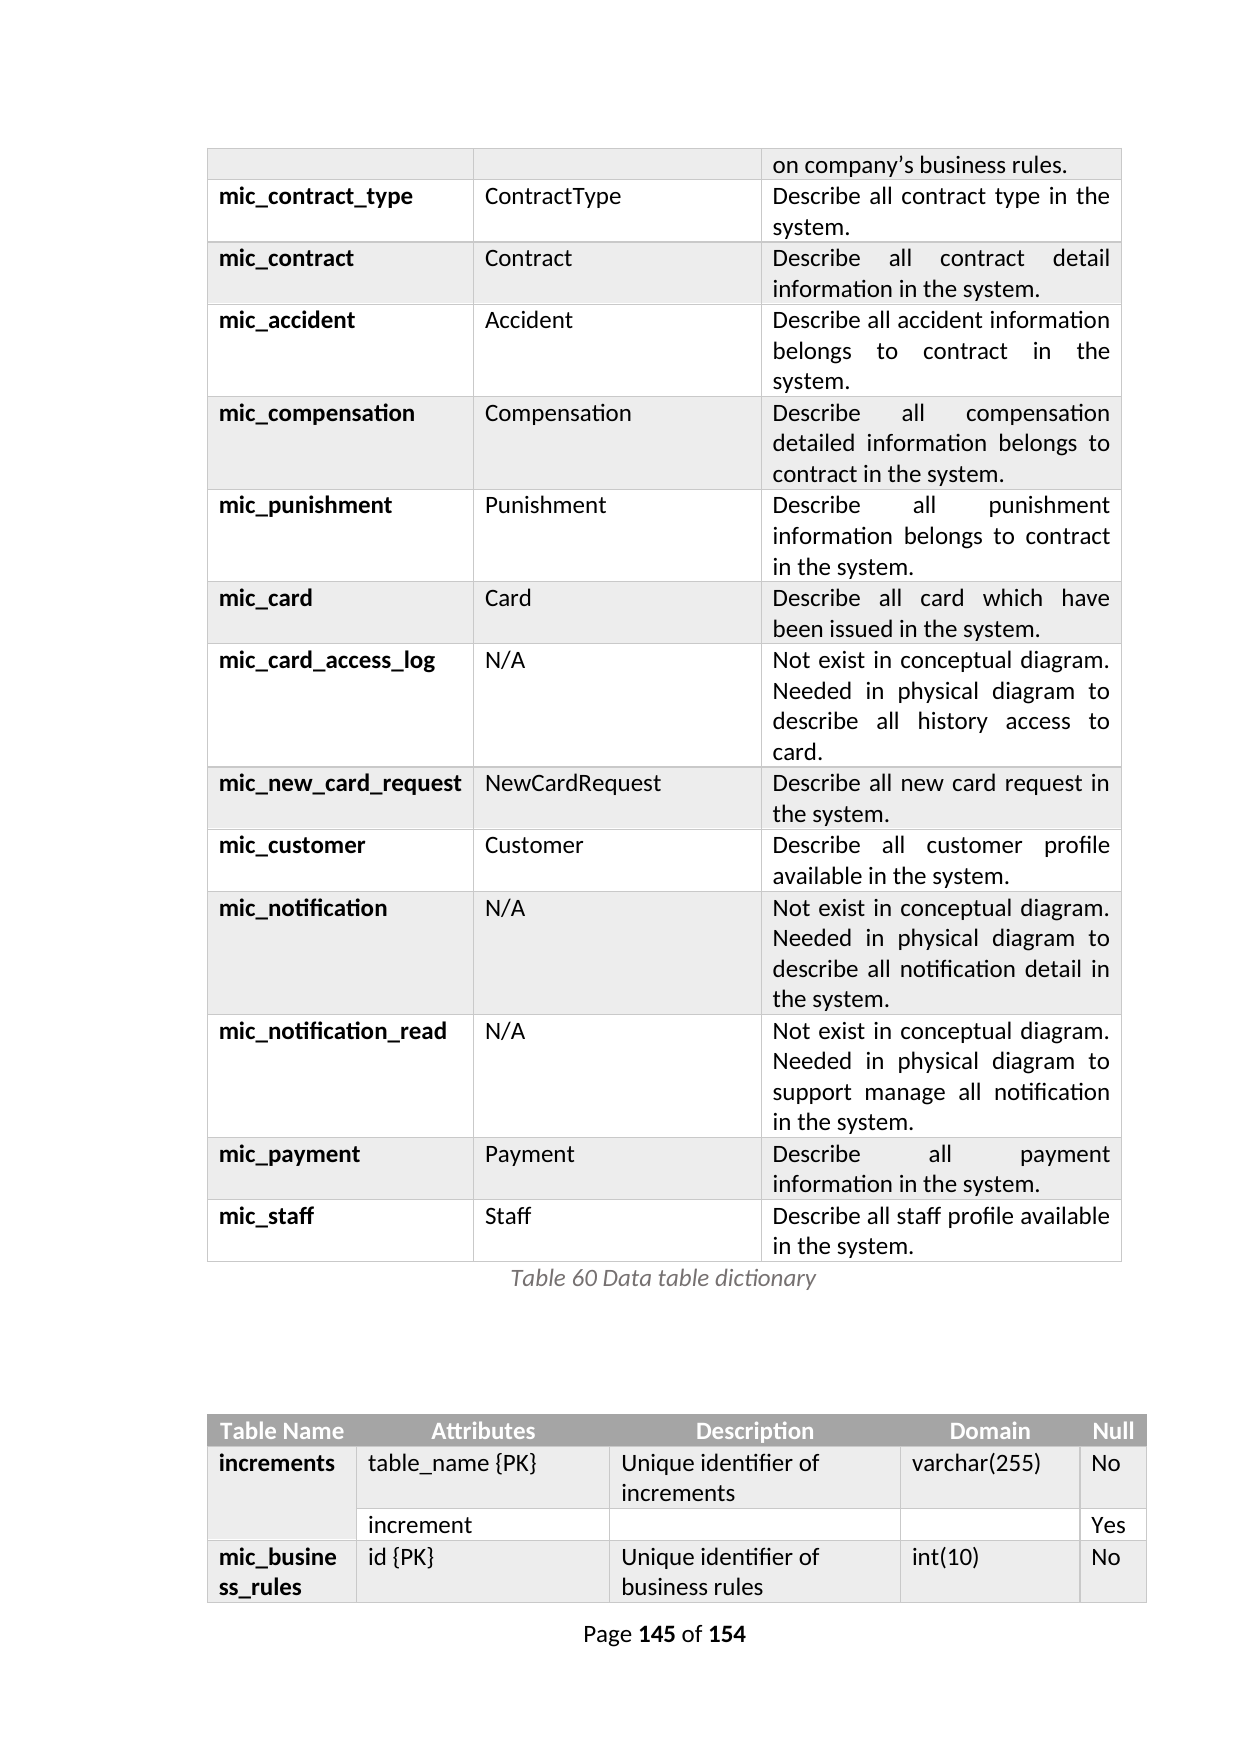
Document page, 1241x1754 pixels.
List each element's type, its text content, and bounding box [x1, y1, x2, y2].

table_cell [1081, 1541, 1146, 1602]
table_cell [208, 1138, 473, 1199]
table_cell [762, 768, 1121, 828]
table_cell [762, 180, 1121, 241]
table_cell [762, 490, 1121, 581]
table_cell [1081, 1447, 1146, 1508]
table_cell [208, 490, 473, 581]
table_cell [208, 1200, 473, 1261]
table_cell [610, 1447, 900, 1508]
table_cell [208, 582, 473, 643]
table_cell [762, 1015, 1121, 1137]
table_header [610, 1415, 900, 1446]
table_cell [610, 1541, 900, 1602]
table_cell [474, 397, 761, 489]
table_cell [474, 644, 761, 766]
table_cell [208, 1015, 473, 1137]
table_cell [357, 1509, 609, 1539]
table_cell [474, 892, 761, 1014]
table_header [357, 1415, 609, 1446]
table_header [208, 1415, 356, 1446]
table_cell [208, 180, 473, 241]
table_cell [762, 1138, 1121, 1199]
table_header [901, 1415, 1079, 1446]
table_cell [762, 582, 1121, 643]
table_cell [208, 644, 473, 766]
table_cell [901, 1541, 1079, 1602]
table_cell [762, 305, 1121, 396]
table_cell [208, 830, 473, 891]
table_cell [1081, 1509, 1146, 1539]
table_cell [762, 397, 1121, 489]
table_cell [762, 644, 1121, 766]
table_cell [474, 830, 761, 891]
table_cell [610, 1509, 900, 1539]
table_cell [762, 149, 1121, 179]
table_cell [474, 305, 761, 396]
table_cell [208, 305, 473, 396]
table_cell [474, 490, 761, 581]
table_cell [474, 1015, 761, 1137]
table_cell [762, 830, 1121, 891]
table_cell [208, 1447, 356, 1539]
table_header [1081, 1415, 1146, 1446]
text Table 60 Data table dictionary [207, 1262, 1122, 1293]
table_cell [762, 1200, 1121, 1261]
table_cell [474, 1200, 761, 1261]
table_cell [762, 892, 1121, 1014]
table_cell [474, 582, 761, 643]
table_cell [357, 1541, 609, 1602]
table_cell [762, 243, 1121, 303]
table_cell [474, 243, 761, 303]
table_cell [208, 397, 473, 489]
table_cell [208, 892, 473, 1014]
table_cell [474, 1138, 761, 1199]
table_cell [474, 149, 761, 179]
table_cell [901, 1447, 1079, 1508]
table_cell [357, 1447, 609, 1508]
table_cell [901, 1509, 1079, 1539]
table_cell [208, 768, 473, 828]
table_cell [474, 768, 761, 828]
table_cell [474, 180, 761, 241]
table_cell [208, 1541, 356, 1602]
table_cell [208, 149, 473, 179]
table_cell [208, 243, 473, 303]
